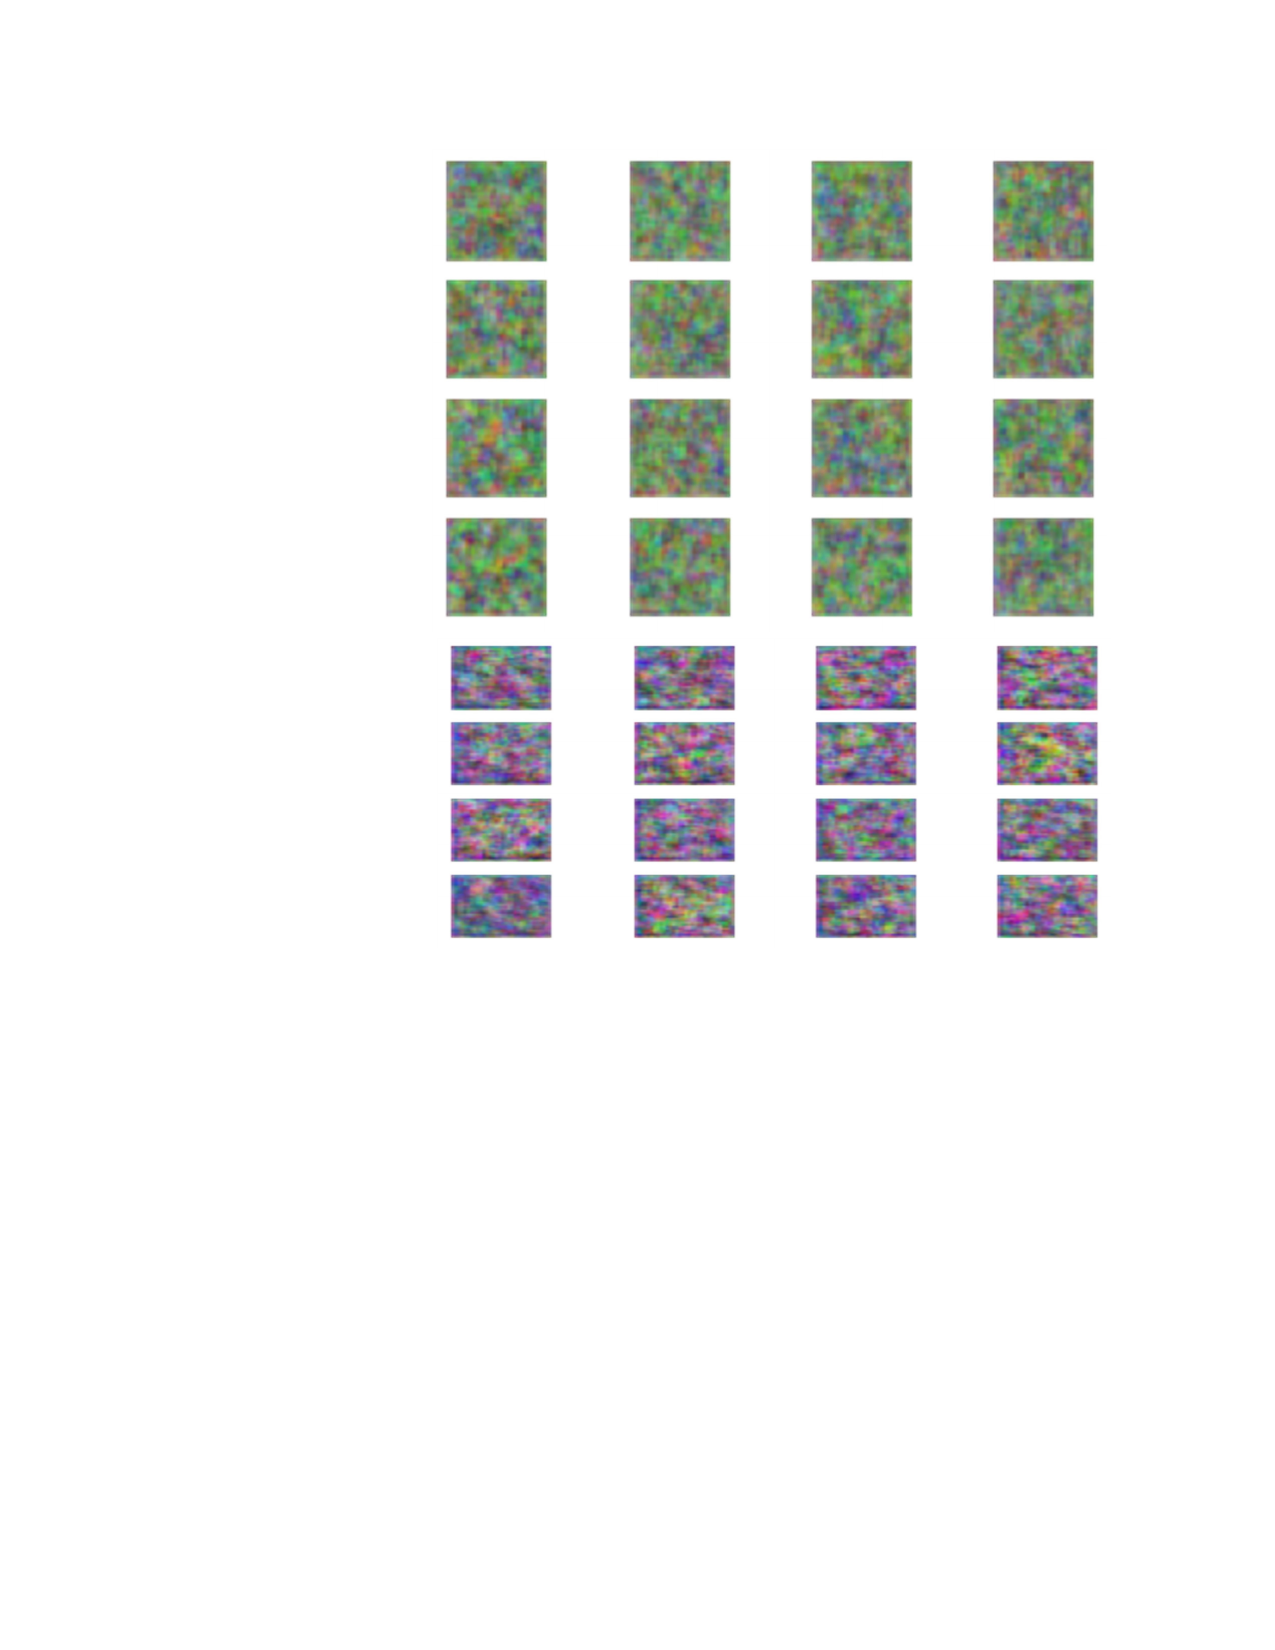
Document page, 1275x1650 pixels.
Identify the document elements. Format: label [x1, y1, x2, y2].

picture [432, 149, 1107, 632]
picture [437, 638, 1111, 948]
